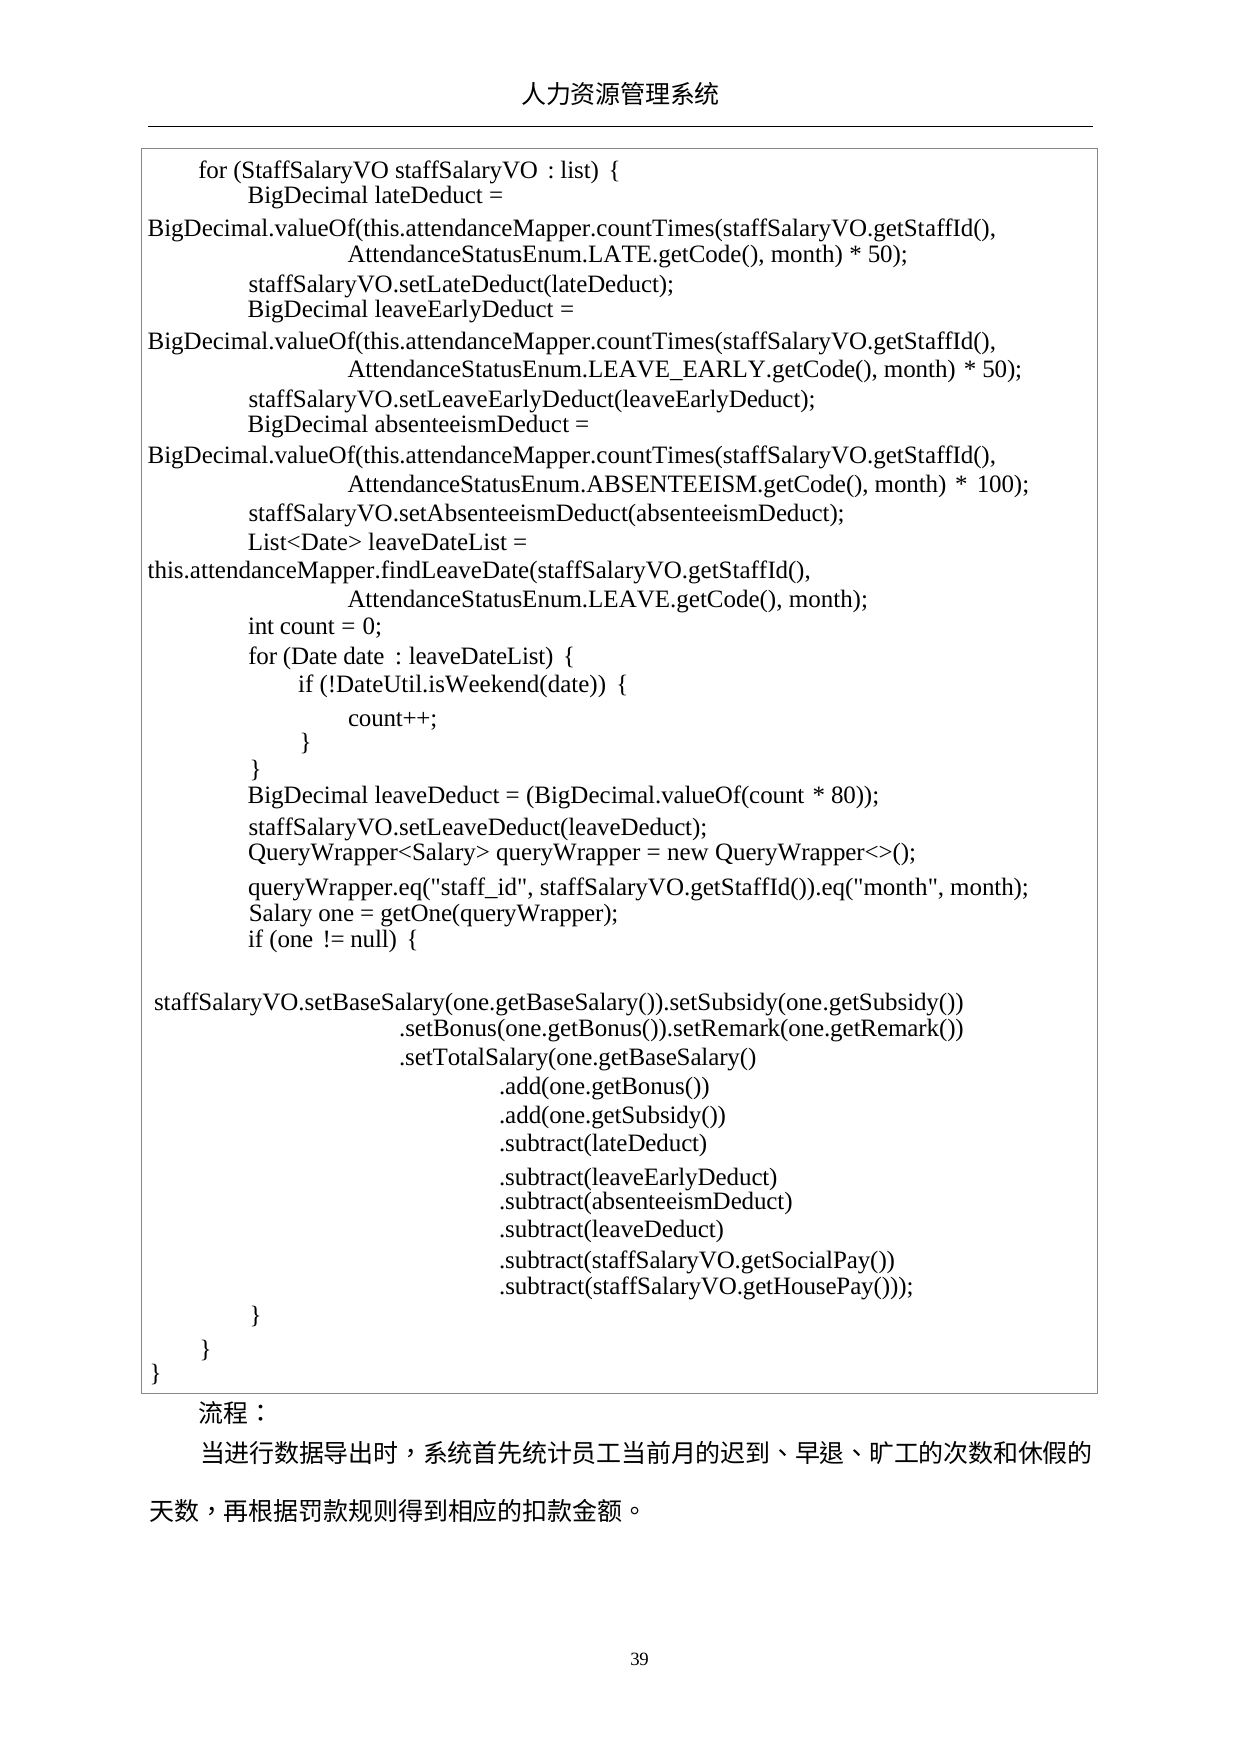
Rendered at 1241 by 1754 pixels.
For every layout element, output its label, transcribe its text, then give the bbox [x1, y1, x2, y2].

text 天数，再根据罚款规则得到相应的扣款金额。 [149, 1496, 1098, 1527]
table_header for (StaffSalaryVO staffSalaryVO : list) { BigDecimal lateDeduct = BigDecimal.valueOf(this.attendanceMapper.countTimes(staffSalaryVO.getStaffId(), AttendanceStatusEnum.LATE.getCode(), month) * 50); staffSalaryVO.setLateDeduct(lateDeduct); BigDecimal leaveEarlyDeduct = BigDecimal.valueOf(this.attendanceMapper.countTimes(staffSalaryVO.getStaffId(), AttendanceStatusEnum.LEAVE_EARLY.getCode(), month) * 50); staffSalaryVO.setLeaveEarlyDeduct(leaveEarlyDeduct); BigDecimal absenteeismDeduct = BigDecimal.valueOf(this.attendanceMapper.countTimes(staffSalaryVO.getStaffId(), AttendanceStatusEnum.ABSENTEEISM.getCode(), month) * 100); staffSalaryVO.setAbsenteeismDeduct(absenteeismDeduct); List<Date> leaveDateList = this.attendanceMapper.findLeaveDate(staffSalaryVO.getStaffId(), AttendanceStatusEnum.LEAVE.getCode(), month); int count = 0; for (Date date : leaveDateList) { if (!DateUtil.isWeekend(date)) { count++; } } BigDecimal leaveDeduct = (BigDecimal.valueOf(count * 80)); staffSalaryVO.setLeaveDeduct(leaveDeduct); QueryWrapper<Salary> queryWrapper = new QueryWrapper<>(); queryWrapper.eq("staff_id", staffSalaryVO.getStaffId()).eq("month", month); Salary one = getOne(queryWrapper); if (one != null) { staffSalaryVO.setBaseSalary(one.getBaseSalary()).setSubsidy(one.getSubsidy()) .setBonus(one.getBonus()).setRemark(one.getRemark()) .setTotalSalary(one.getBaseSalary() .add(one.getBonus()) .add(one.getSubsidy()) .subtract(lateDeduct) .subtract(leaveEarlyDeduct) .subtract(absenteeismDeduct) .subtract(leaveDeduct) .subtract(staffSalaryVO.getSocialPay()) .subtract(staffSalaryVO.getHousePay())); } } } [142, 149, 1097, 1393]
text 当进行数据导出时，系统首先统计员工当前月的迟到、早退、旷工的次数和休假的 [142, 1447, 1092, 1496]
text 流程： [199, 1398, 1098, 1428]
